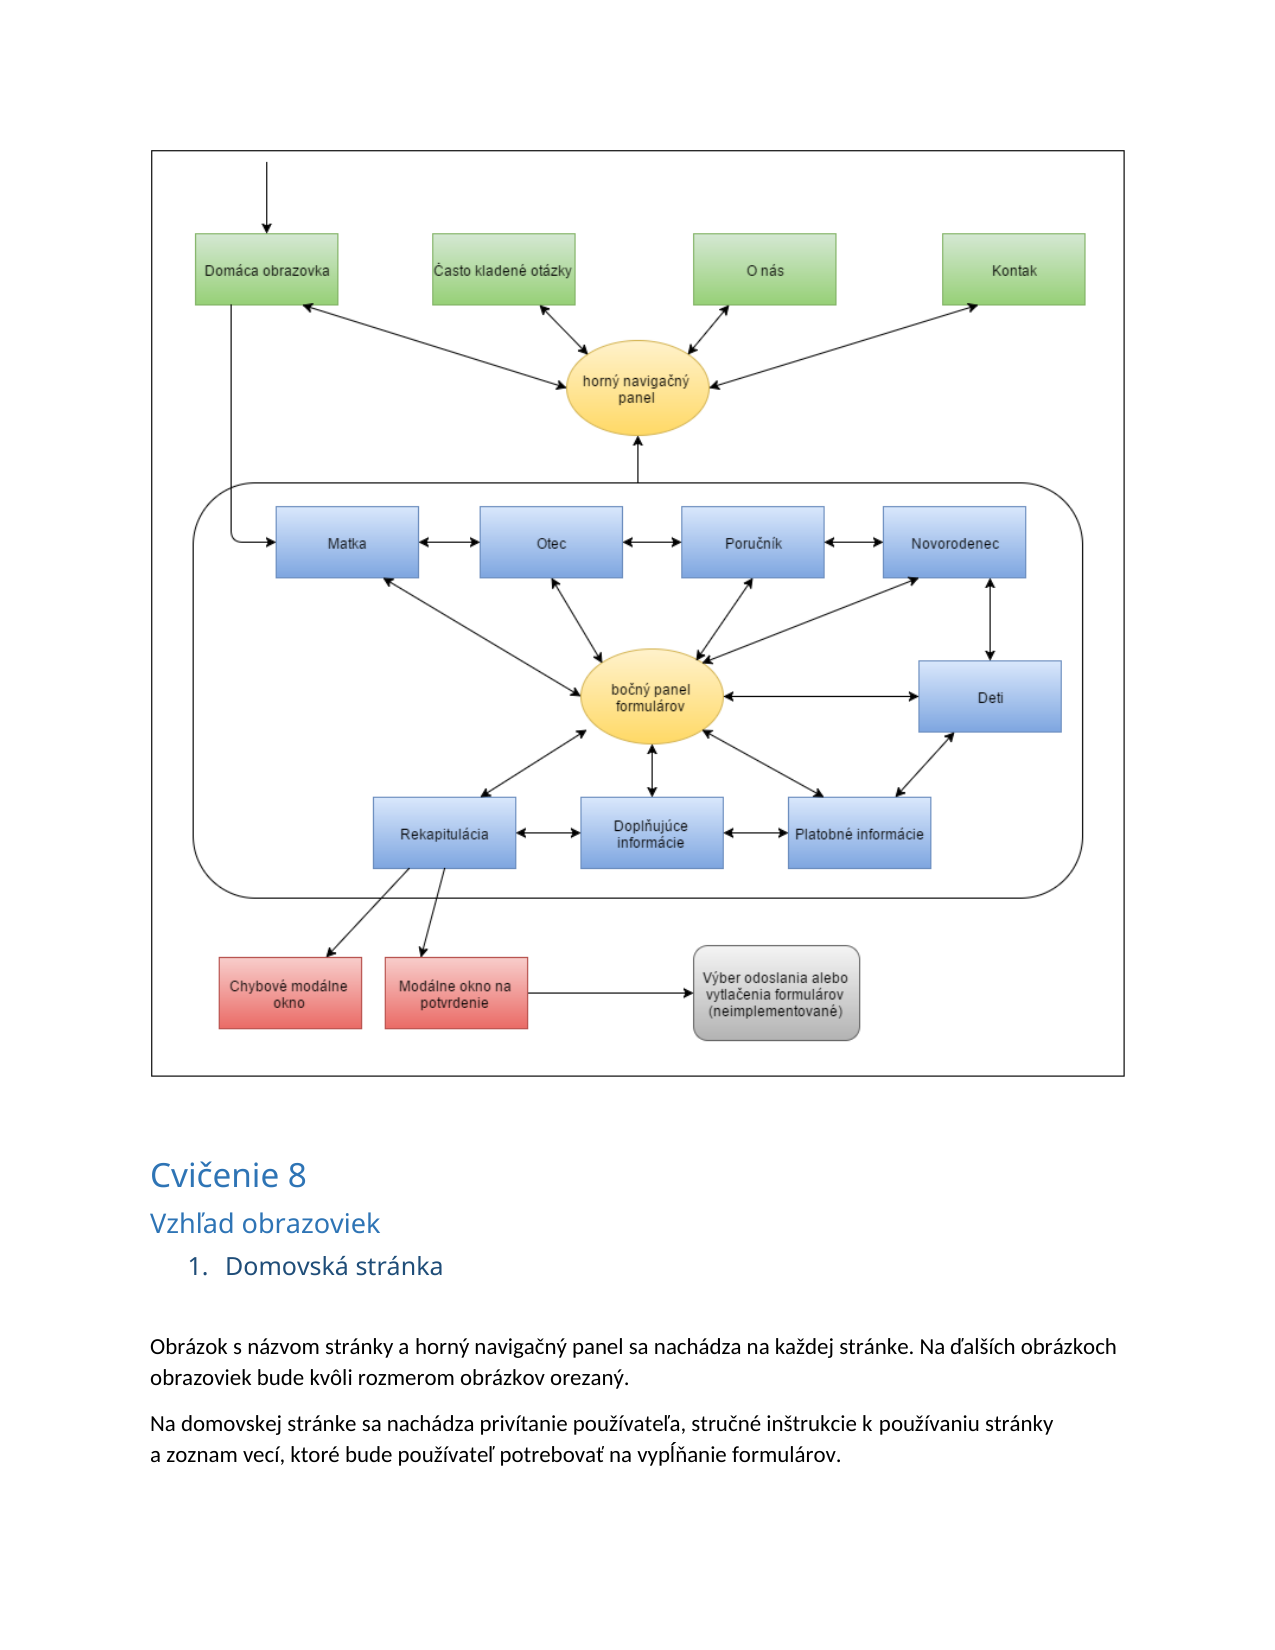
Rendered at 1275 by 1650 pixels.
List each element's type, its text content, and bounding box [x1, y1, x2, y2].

subtitle Domovská stránka [187, 1249, 1125, 1283]
subtitle Cvičenie 8 [150, 1152, 1125, 1197]
text Obrázok s názvom stránky a horný navigačný panel sa nachádza na každej stránke. Na ďalších obrázkoch obrazoviek bude kvôli rozmerom obrázkov orezaný. [150, 1332, 1125, 1391]
subtitle Vzhľad obrazoviek [150, 1205, 1125, 1242]
picture [150, 150, 1125, 1078]
text Na domovskej stránke sa nachádza privítanie používateľa, stručné inštrukcie k používaniu stránky a zoznam vecí, ktoré bude používateľ potrebovať na vypĺňanie formulárov. [150, 1409, 1125, 1468]
